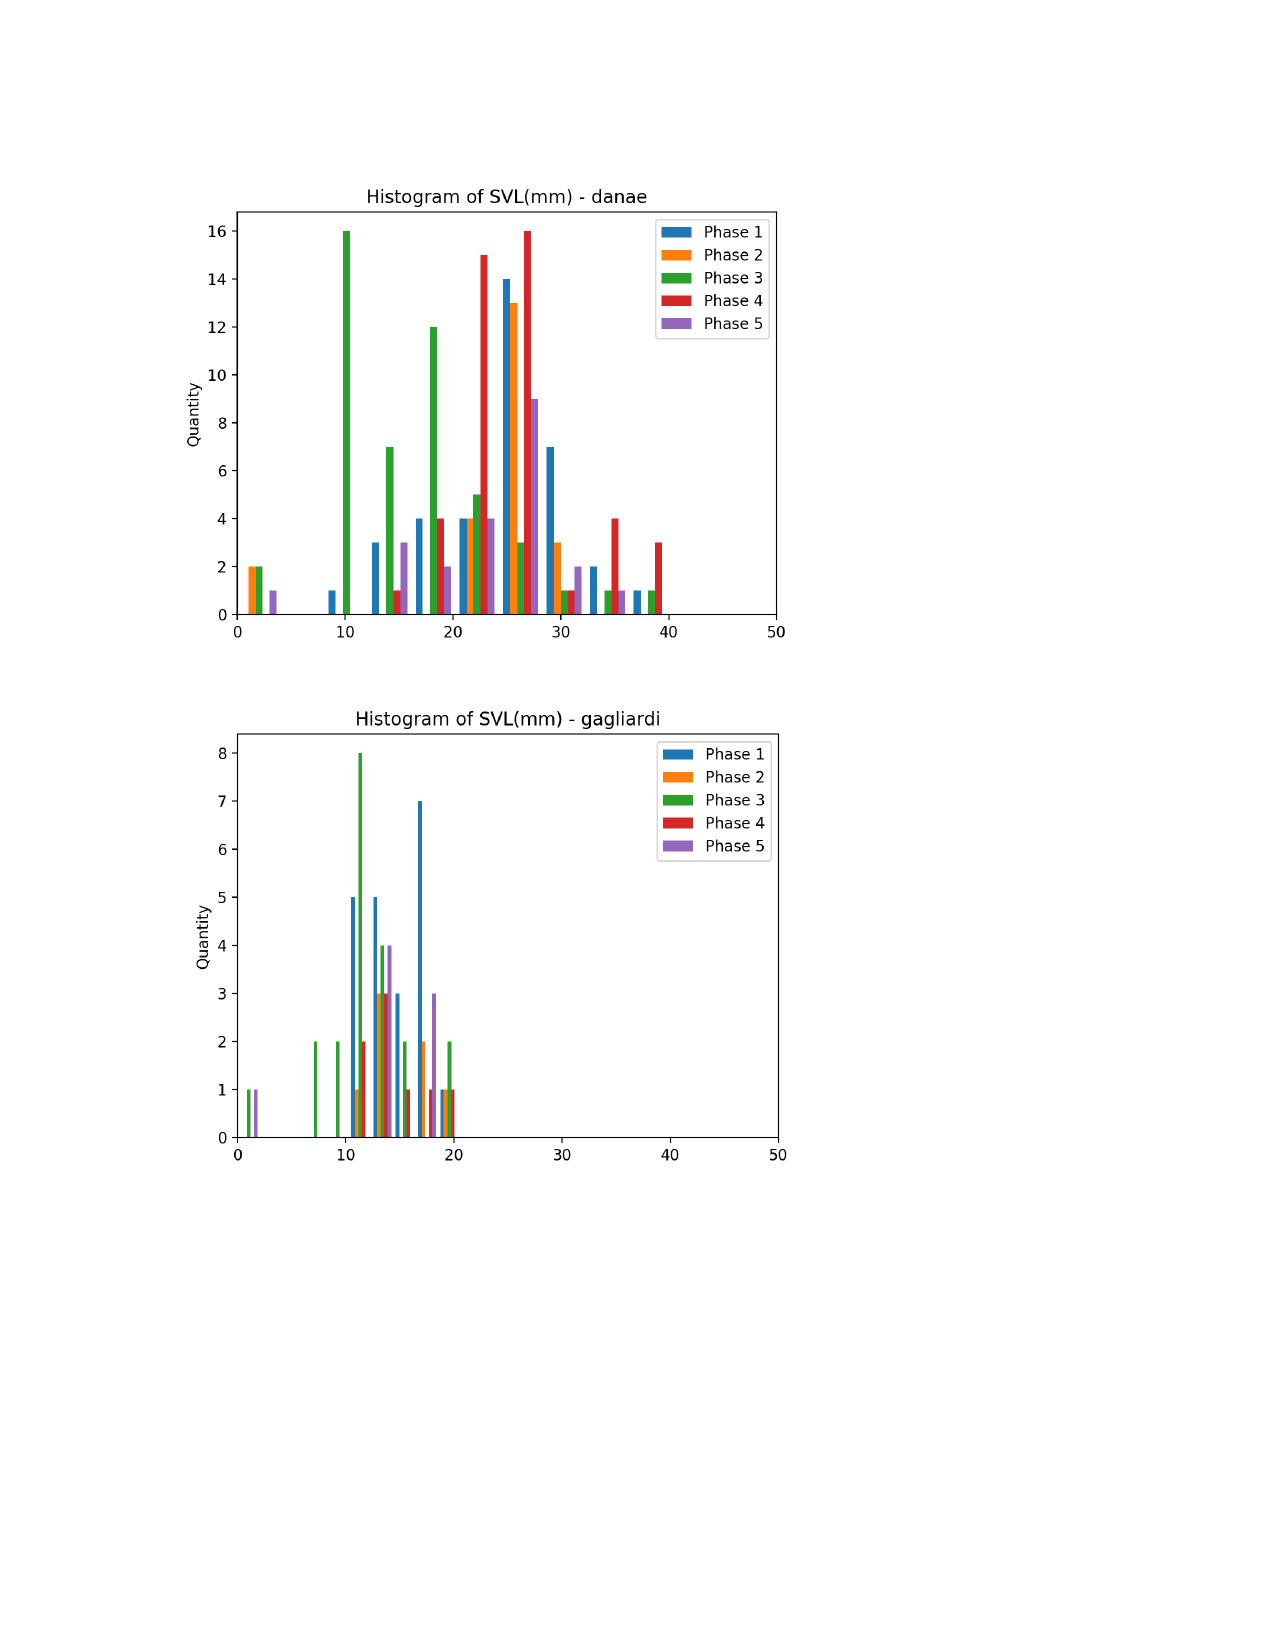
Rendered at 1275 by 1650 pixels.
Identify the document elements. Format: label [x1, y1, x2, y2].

picture [150, 150, 848, 1195]
